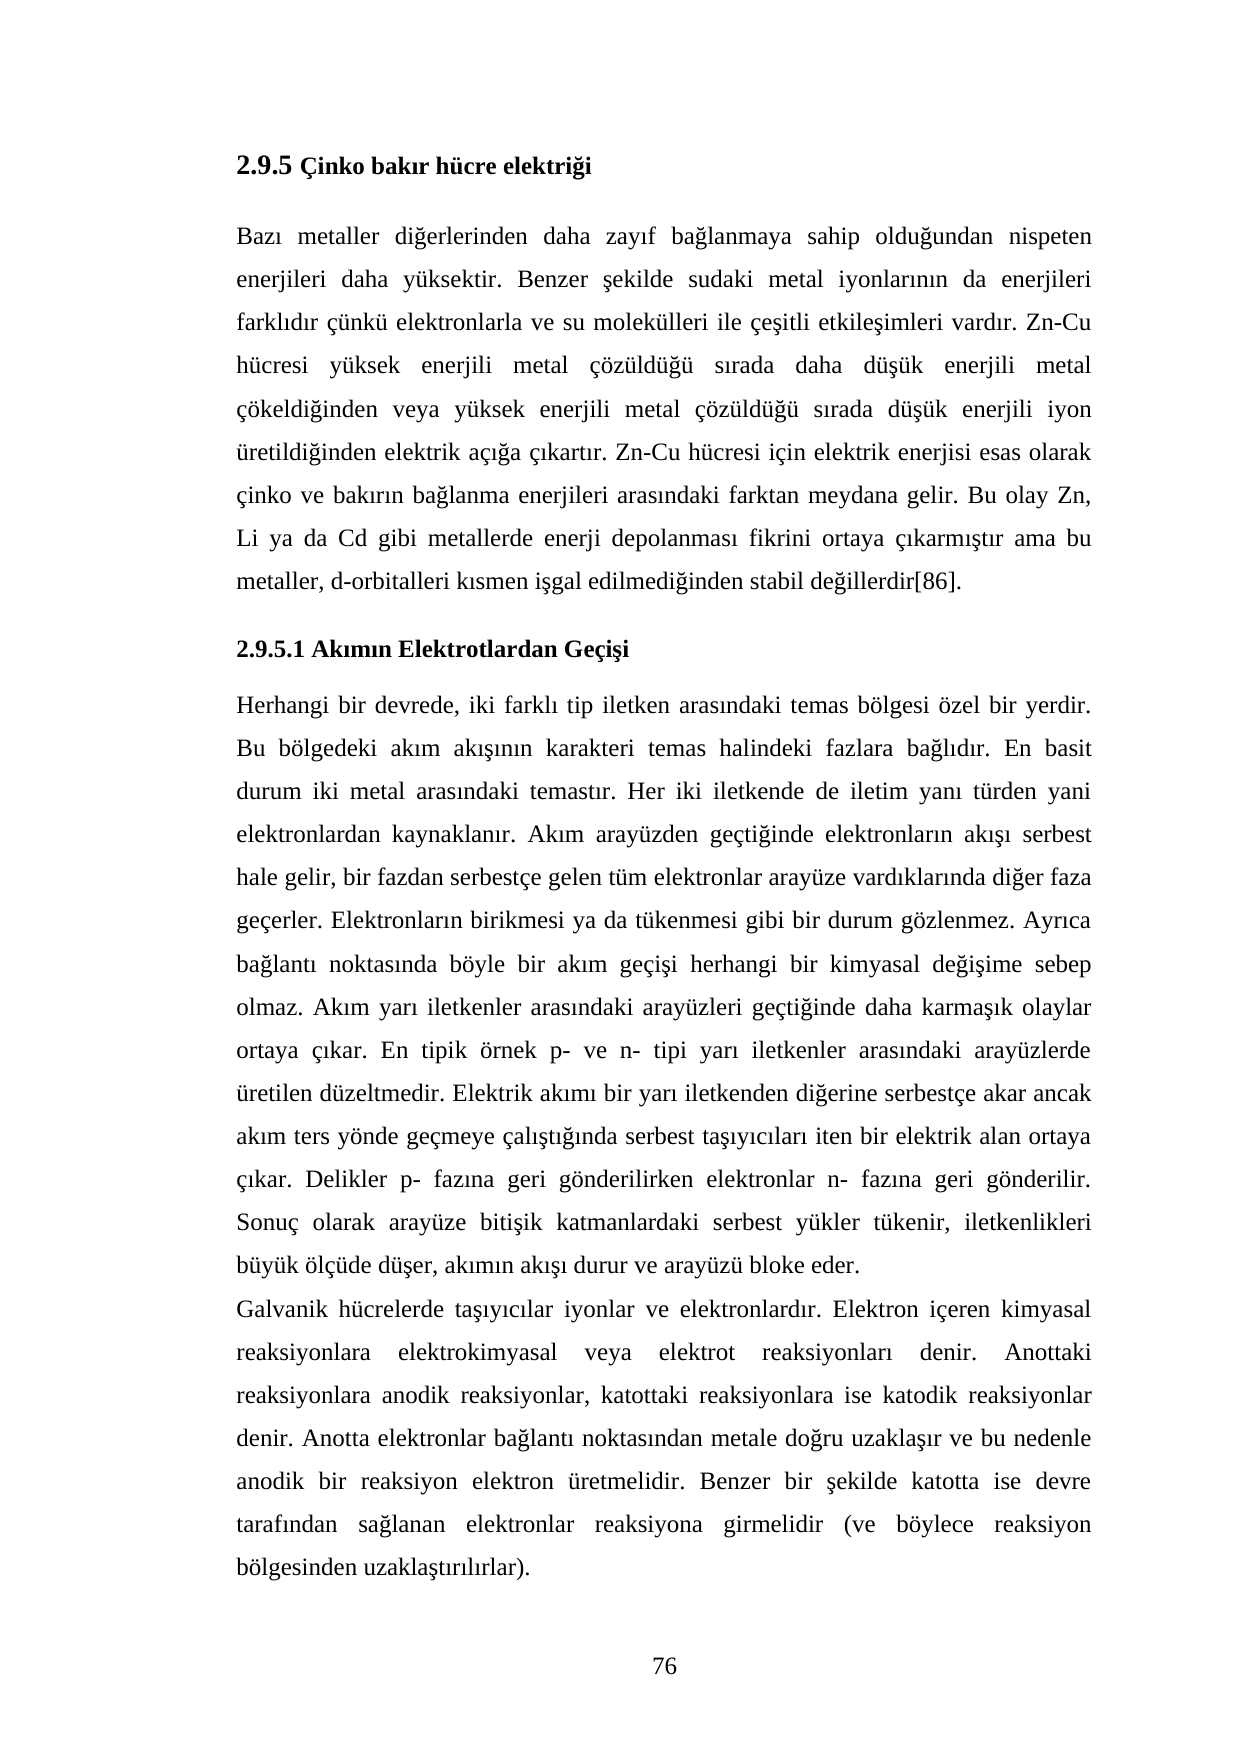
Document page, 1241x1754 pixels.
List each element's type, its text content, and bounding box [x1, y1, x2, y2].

subtitle Akımın Elektrotlardan Geçişi [236, 634, 1092, 663]
text Bazı metaller diğerlerinden daha zayıf bağlanmaya sahip olduğundan nispeten enerjileri daha yüksektir. Benzer şekilde sudaki metal iyonlarının da enerjileri farklıdır çünkü elektronlarla ve su molekülleri ile çeşitli etkileşimleri vardır. Zn-Cu hücresi yüksek enerjili metal çözüldüğü sırada daha düşük enerjili metal çökeldiğinden veya yüksek enerjili metal çözüldüğü sırada düşük enerjili iyon üretildiğinden elektrik açığa çıkartır. Zn-Cu hücresi için elektrik enerjisi esas olarak çinko ve bakırın bağlanma enerjileri arasındaki farktan meydana gelir. Bu olay Zn, Li ya da Cd gibi metallerde enerji depolanması fikrini ortaya çıkarmıştır ama bu metaller, d-orbitalleri kısmen işgal edilmediğinden stabil değillerdir[86]. [236, 221, 1092, 595]
text Galvanik hücrelerde taşıyıcılar iyonlar ve elektronlardır. Elektron içeren kimyasal reaksiyonlara elektrokimyasal veya elektrot reaksiyonları denir. Anottaki reaksiyonlara anodik reaksiyonlar, katottaki reaksiyonlara ise katodik reaksiyonlar denir. Anotta elektronlar bağlantı noktasından metale doğru uzaklaşır ve bu nedenle anodik bir reaksiyon elektron üretmelidir. Benzer bir şekilde katotta ise devre tarafından sağlanan elektronlar reaksiyona girmelidir (ve böylece reaksiyon bölgesinden uzaklaştırılırlar). [236, 1294, 1092, 1581]
text Herhangi bir devrede, iki farklı tip iletken arasındaki temas bölgesi özel bir yerdir. Bu bölgedeki akım akışının karakteri temas halindeki fazlara bağlıdır. En basit durum iki metal arasındaki temastır. Her iki iletkende de iletim yanı türden yani elektronlardan kaynaklanır. Akım arayüzden geçtiğinde elektronların akışı serbest hale gelir, bir fazdan serbestçe gelen tüm elektronlar arayüze vardıklarında diğer faza geçerler. Elektronların birikmesi ya da tükenmesi gibi bir durum gözlenmez. Ayrıca bağlantı noktasında böyle bir akım geçişi herhangi bir kimyasal değişime sebep olmaz. Akım yarı iletkenler arasındaki arayüzleri geçtiğinde daha karmaşık olaylar ortaya çıkar. En tipik örnek p- ve n- tipi yarı iletkenler arasındaki arayüzlerde üretilen düzeltmedir. Elektrik akımı bir yarı iletkenden diğerine serbestçe akar ancak akım ters yönde geçmeye çalıştığında serbest taşıyıcıları iten bir elektrik alan ortaya çıkar. Delikler p- fazına geri gönderilirken elektronlar n- fazına geri gönderilir. Sonuç olarak arayüze bitişik katmanlardaki serbest yükler tükenir, iletkenlikleri büyük ölçüde düşer, akımın akışı durur ve arayüzü bloke eder. [236, 690, 1092, 1279]
subtitle Çinko bakır hücre elektriği [236, 148, 1092, 180]
